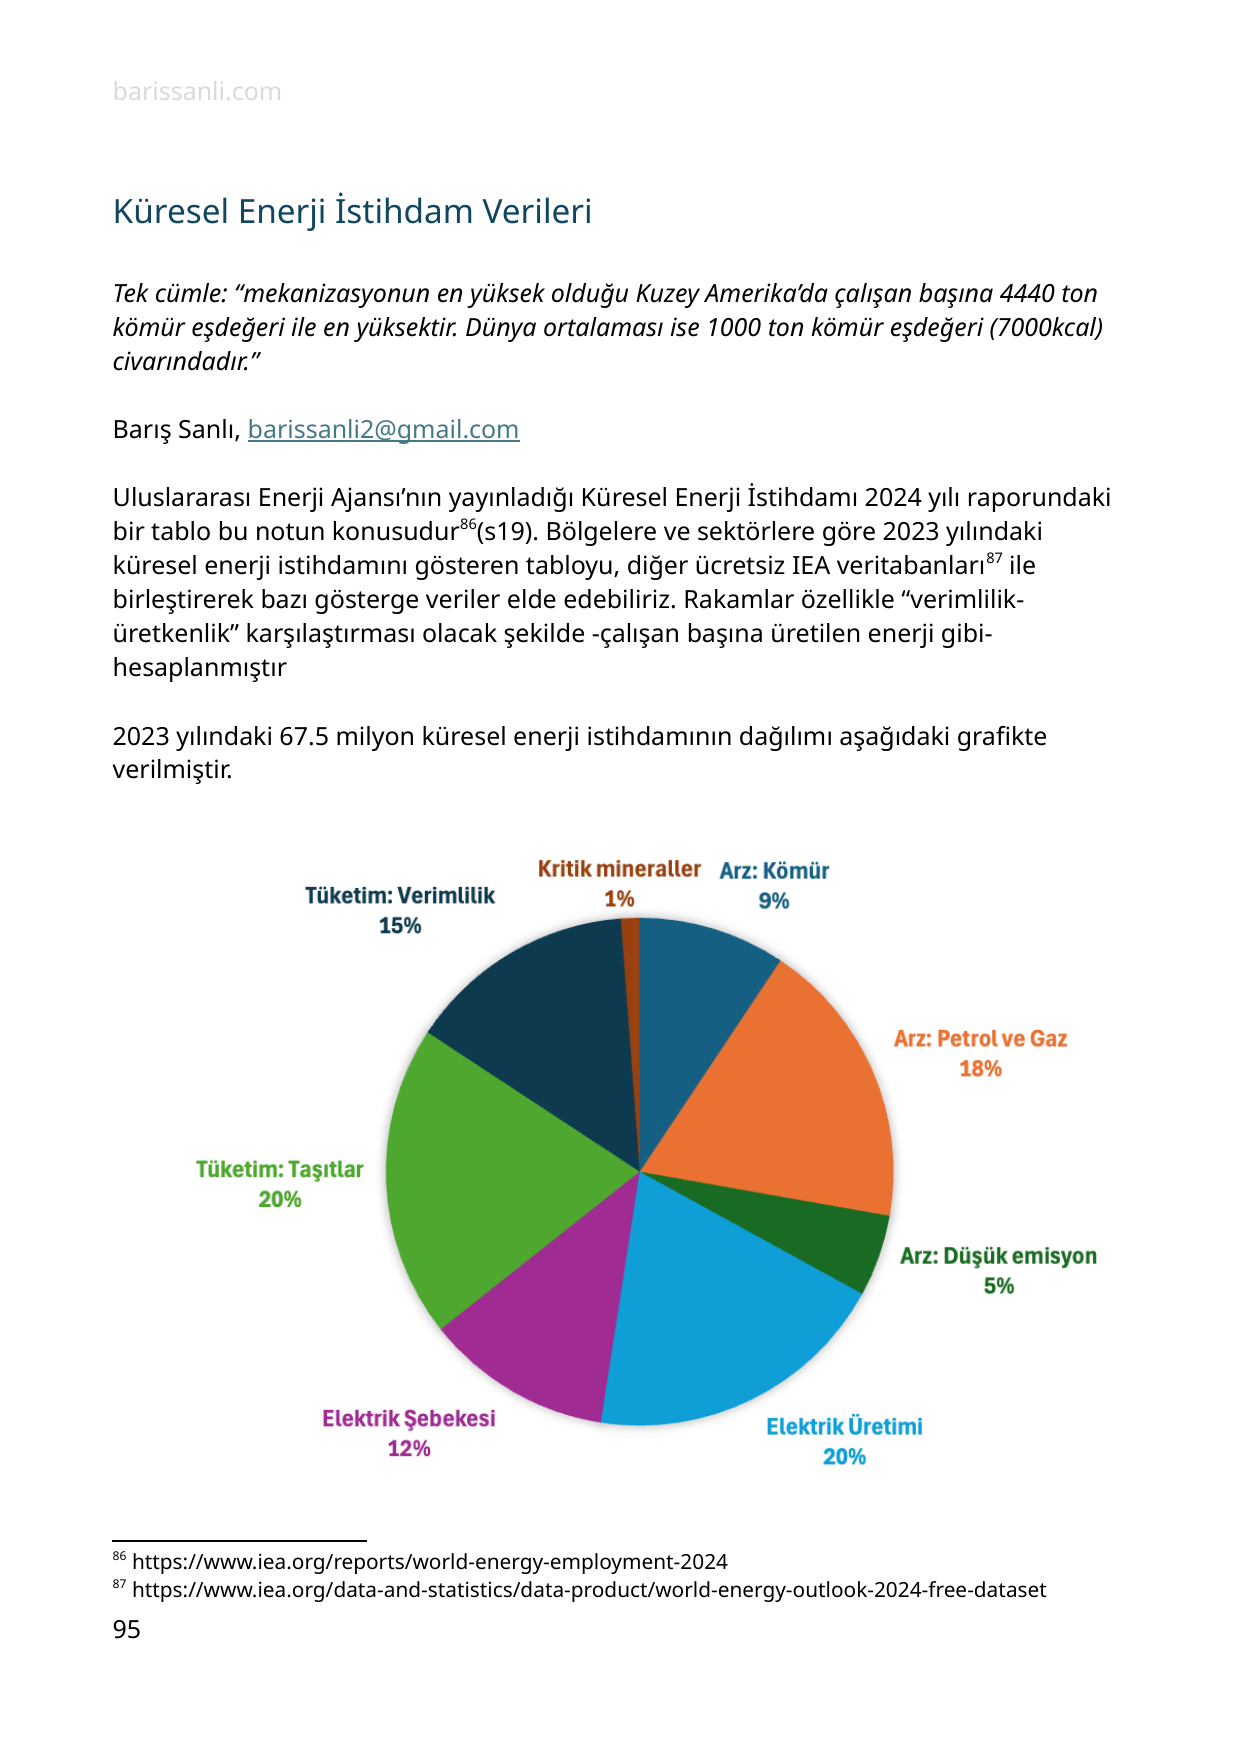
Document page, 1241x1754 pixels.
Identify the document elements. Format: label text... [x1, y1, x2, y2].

text Tek cümle: “mekanizasyonun en yüksek olduğu Kuzey Amerika’da çalışan başına 4440 ton kömür eşdeğeri ile en yüksektir. Dünya ortalaması ise 1000 ton kömür eşdeğeri (7000kcal) civarındadır.” [112, 275, 1128, 377]
text 2023 yılındaki 67.5 milyon küresel enerji istihdamının dağılımı aşağıdaki grafikte verilmiştir. [112, 718, 1128, 786]
subtitle Küresel Enerji İstihdam Verileri [112, 187, 1128, 233]
picture [112, 854, 1131, 1484]
text Uluslararası Enerji Ajansı’nın yayınladığı Küresel Enerji İstihdamı 2024 yılı raporundaki bir tablo bu notun konusudur(s19). Bölgelere ve sektörlere göre 2023 yılındaki küresel enerji istihdamını gösteren tabloyu, diğer ücretsiz IEA veritabanları ile birleştirerek bazı gösterge veriler elde edebiliriz. Rakamlar özellikle “verimlilik-üretkenlik” karşılaştırması olacak şekilde -çalışan başına üretilen enerji gibi- hesaplanmıştır [112, 480, 1128, 684]
text Barış Sanlı, barissanli2@gmail.com [112, 412, 1128, 446]
